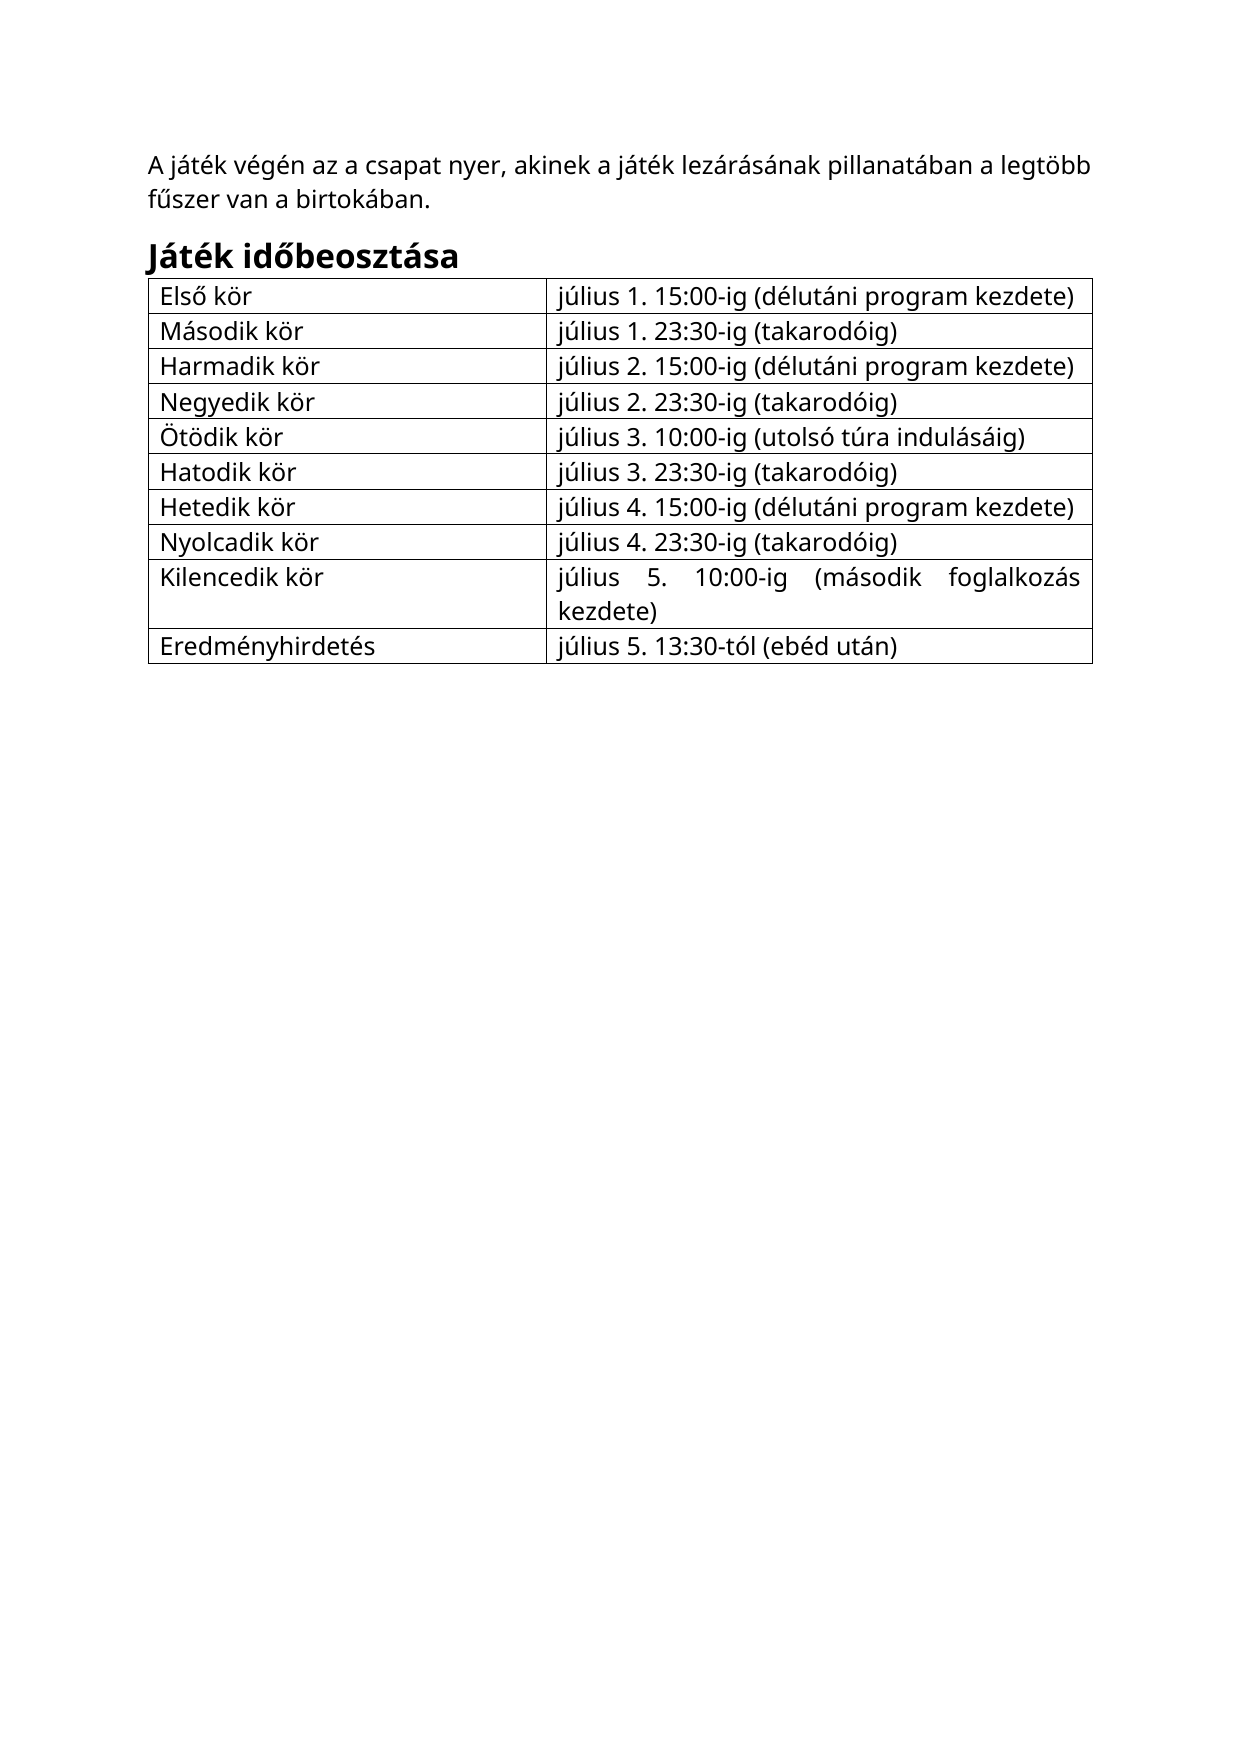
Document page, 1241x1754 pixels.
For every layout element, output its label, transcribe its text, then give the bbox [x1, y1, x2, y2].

table_cell Kilencedik kör [149, 560, 546, 628]
table_cell Harmadik kör [149, 349, 546, 383]
table_cell július 4. 23:30-ig (takarodóig) [547, 525, 1092, 559]
table_cell Ötödik kör [149, 419, 546, 453]
table_cell Nyolcadik kör [149, 525, 546, 559]
table_cell július 1. 23:30-ig (takarodóig) [547, 314, 1092, 348]
table_cell Eredményhirdetés [149, 629, 546, 663]
table_cell július 3. 10:00-ig (utolsó túra indulásáig) [547, 419, 1092, 453]
table_cell Hatodik kör [149, 454, 546, 488]
table_cell július 2. 15:00-ig (délutáni program kezdete) [547, 349, 1092, 383]
table_cell július 3. 23:30-ig (takarodóig) [547, 454, 1092, 488]
table_cell Negyedik kör [149, 384, 546, 418]
table_cell Második kör [149, 314, 546, 348]
table_cell július 5. 10:00-ig (második foglalkozás kezdete) [547, 560, 1092, 628]
table_cell július 2. 23:30-ig (takarodóig) [547, 384, 1092, 418]
table_header Első kör [149, 279, 546, 313]
table_header július 1. 15:00-ig (délutáni program kezdete) [547, 279, 1092, 313]
table_cell július 5. 13:30-tól (ebéd után) [547, 629, 1092, 663]
text Játék időbeosztása [148, 232, 1093, 278]
table_cell július 4. 15:00-ig (délutáni program kezdete) [547, 490, 1092, 523]
text A játék végén az a csapat nyer, akinek a játék lezárásának pillanatában a legtöbb fűszer van a birtokában. [148, 148, 1093, 216]
table_cell Hetedik kör [149, 490, 546, 523]
